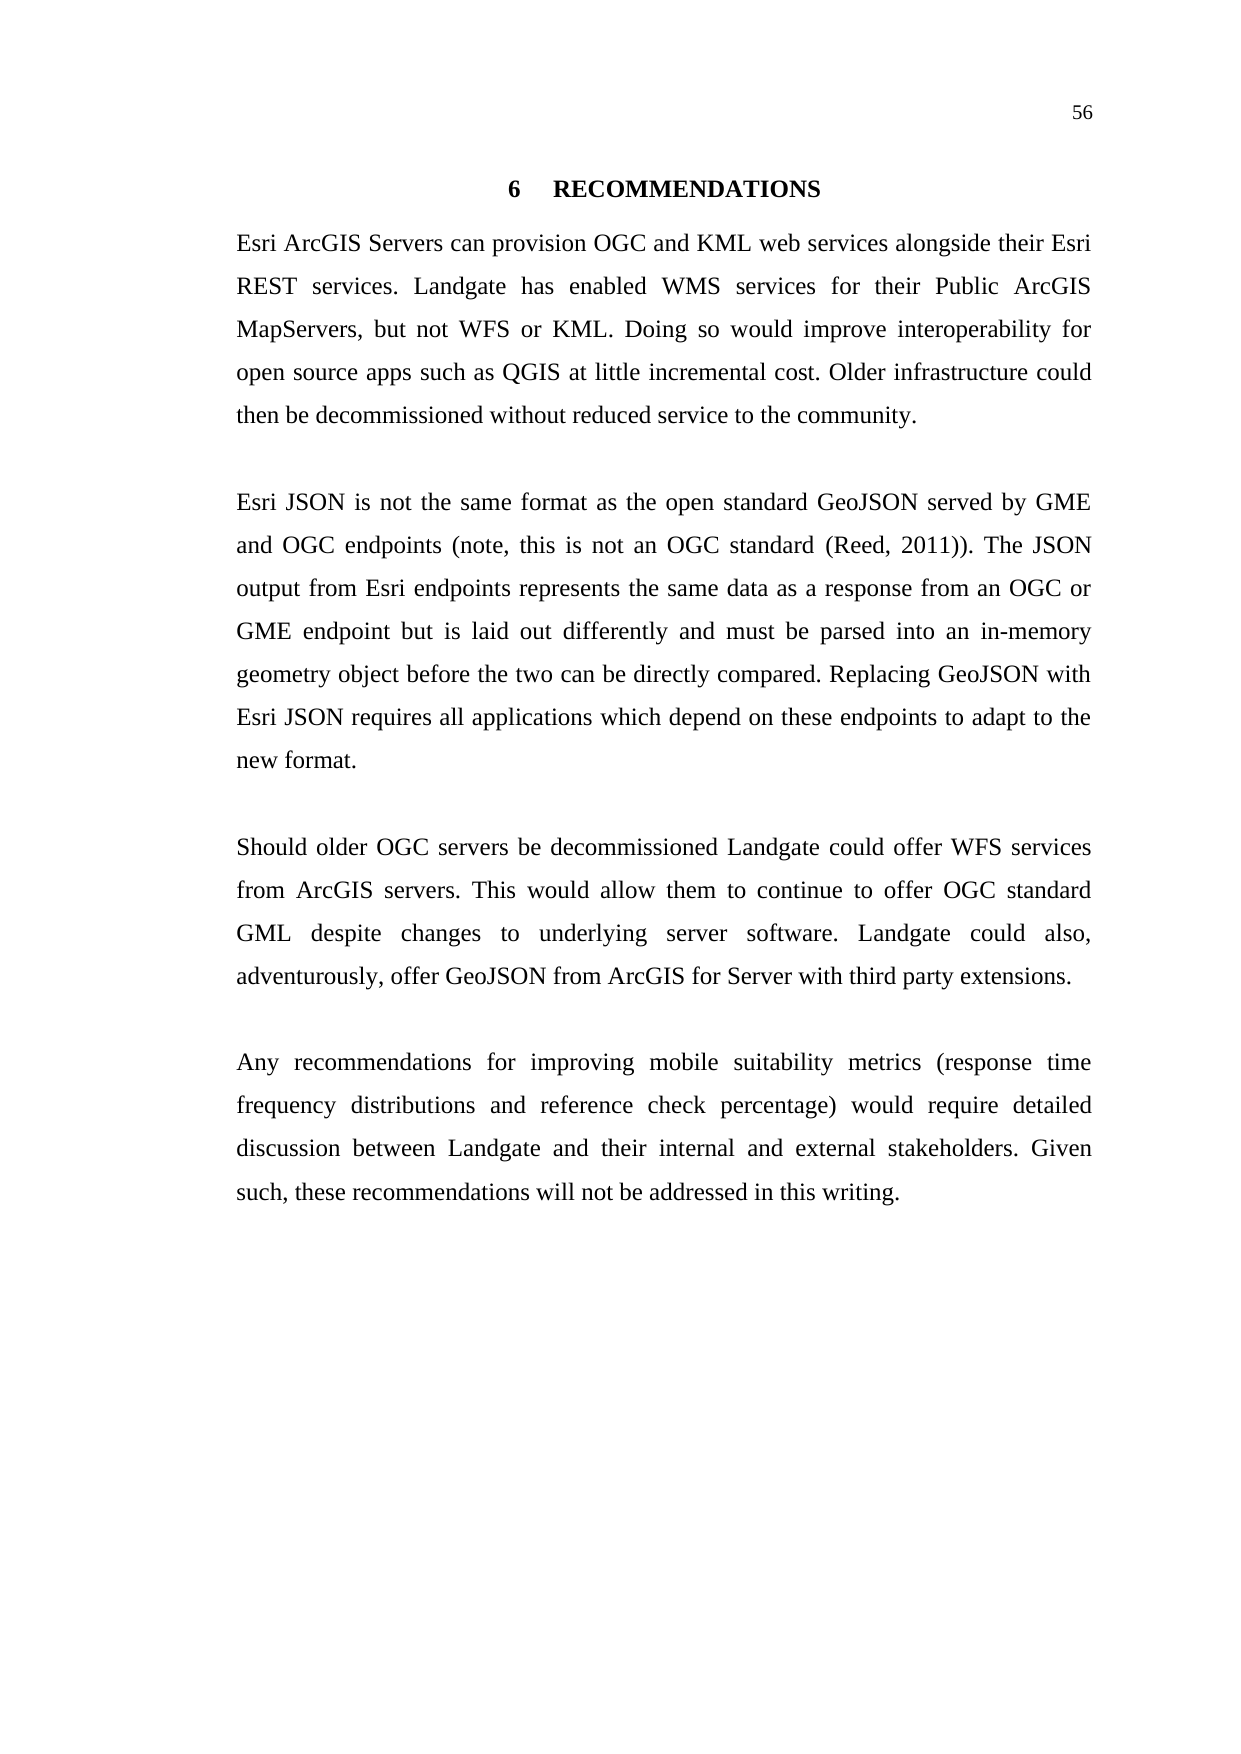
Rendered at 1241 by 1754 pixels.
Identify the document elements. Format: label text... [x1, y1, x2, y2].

text Esri JSON is not the same format as the open standard GeoJSON served by GME and OGC endpoints (note, this is not an OGC standard (Reed, 2011)). The JSON output from Esri endpoints represents the same data as a response from an OGC or GME endpoint but is laid out differently and must be parsed into an in-memory geometry object before the two can be directly compared. Replacing GeoJSON with Esri JSON requires all applications which depend on these endpoints to adapt to the new format. [236, 487, 1092, 774]
text Any recommendations for improving mobile suitability metrics (response time frequency distributions and reference check percentage) would require detailed discussion between Landgate and their internal and external stakeholders. Given such, these recommendations will not be addressed in this writing. [236, 1047, 1092, 1205]
text Esri ArcGIS Servers can provision OGC and KML web services alongside their Esri REST services. Landgate has enabled WMS services for their Public ArcGIS MapServers, but not WFS or KML. Doing so would improve interoperability for open source apps such as QGIS at little incremental cost. Older infrastructure could then be decommissioned without reduced service to the community. [236, 228, 1092, 429]
subtitle RECOMMENDATIONS [236, 174, 1092, 203]
text Should older OGC servers be decommissioned Landgate could offer WFS services from ArcGIS servers. This would allow them to continue to offer OGC standard GML despite changes to underlying server software. Landgate could also, adventurously, offer GeoJSON from ArcGIS for Server with third party extensions. [236, 832, 1092, 990]
